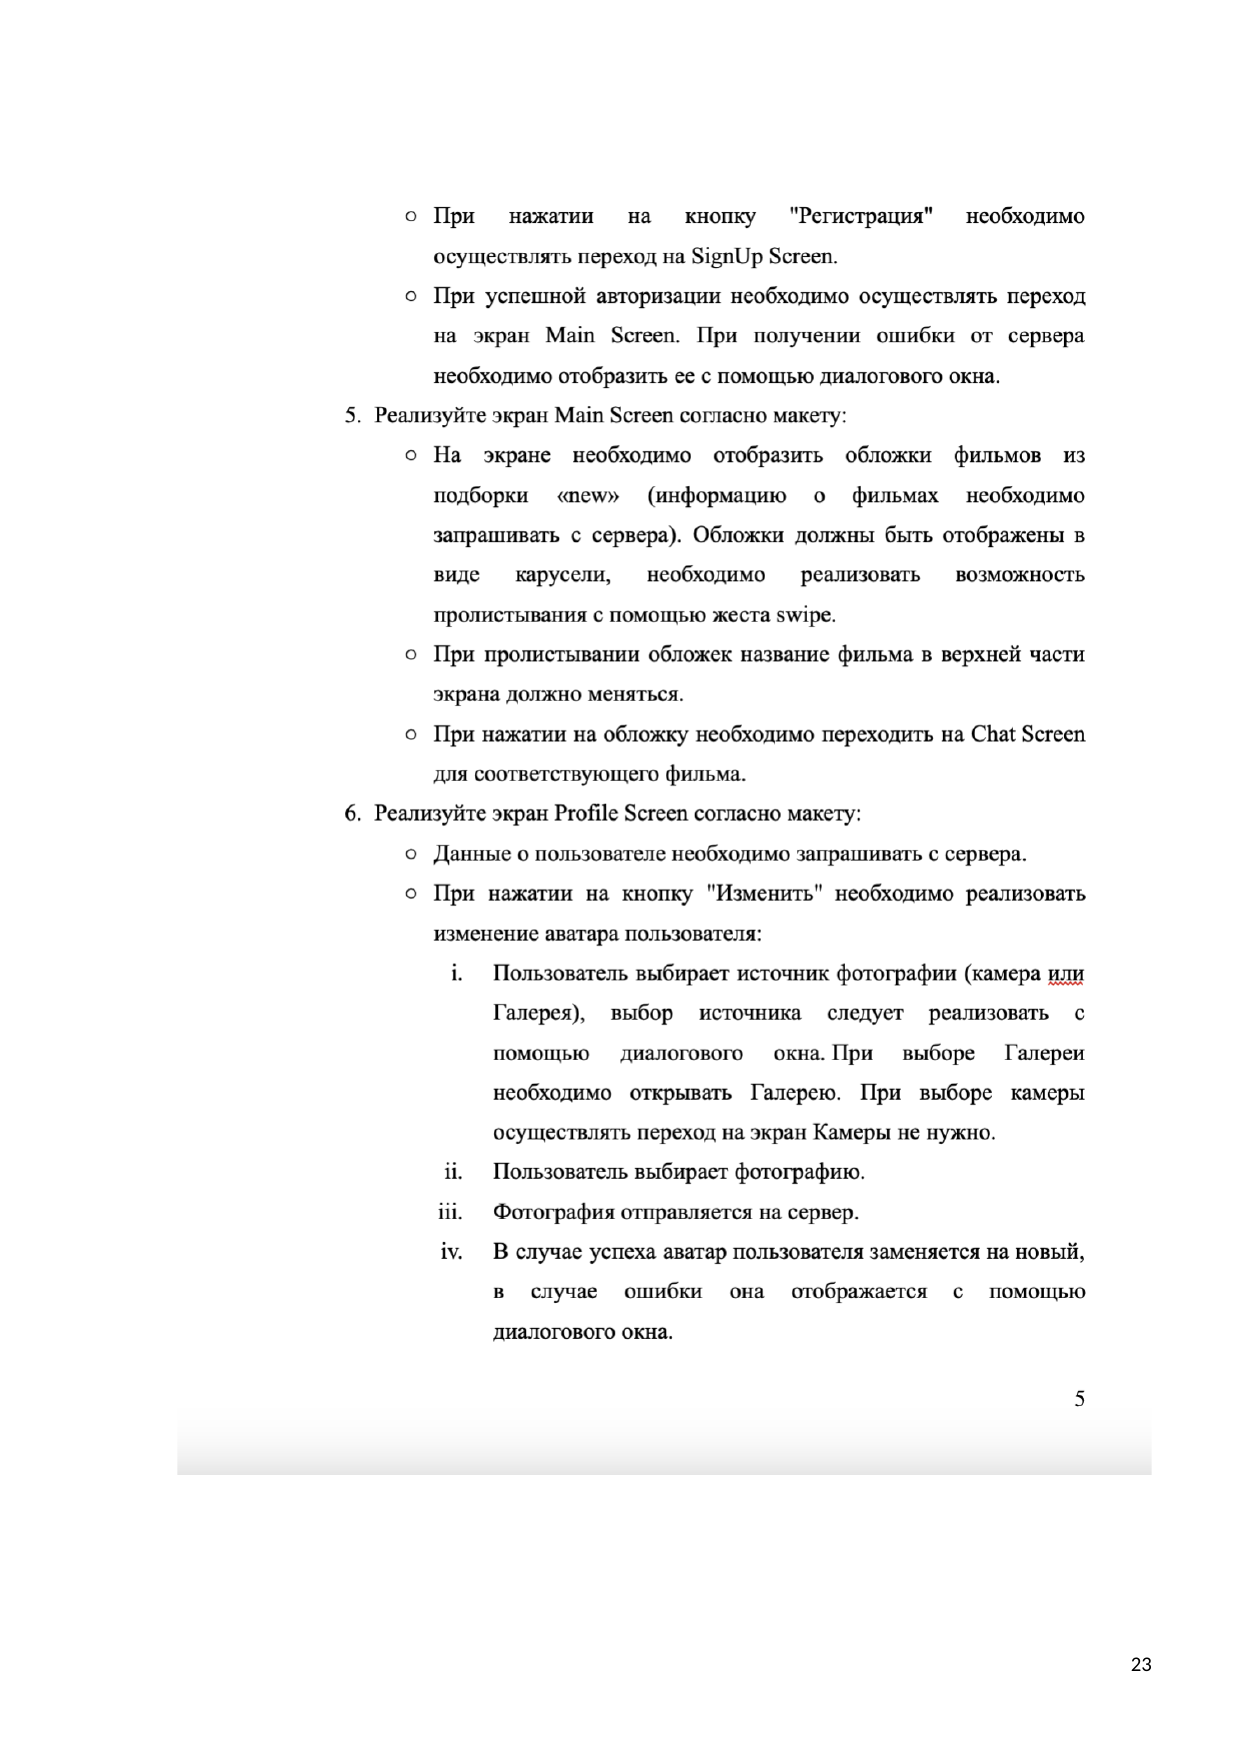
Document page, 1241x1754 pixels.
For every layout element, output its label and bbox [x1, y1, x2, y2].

picture [177, 118, 1152, 1475]
